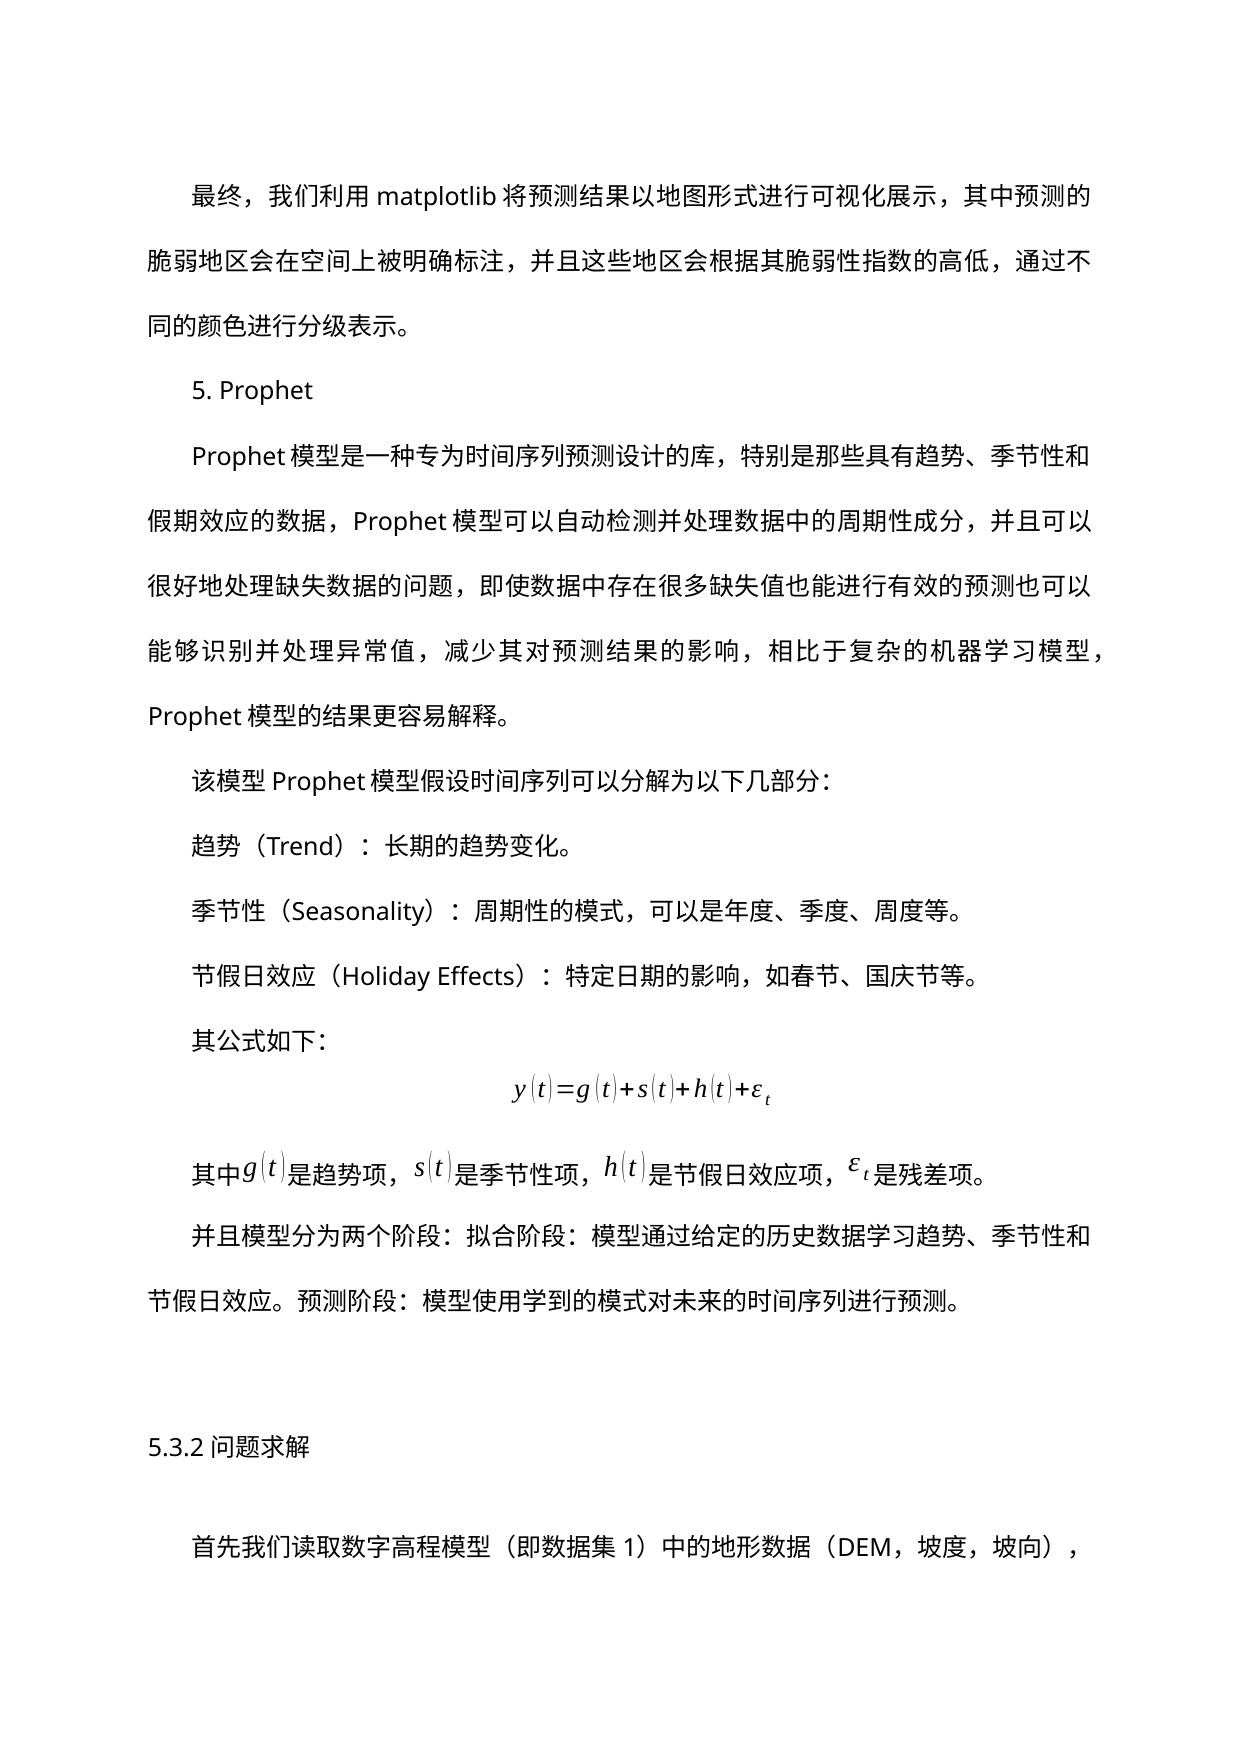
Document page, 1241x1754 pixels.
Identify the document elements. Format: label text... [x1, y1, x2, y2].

text 该模型Prophet模型假设时间序列可以分解为以下几部分： [191, 747, 1092, 812]
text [148, 1513, 1092, 1578]
text 并且模型分为两个阶段：拟合阶段：模型通过给定的历史数据学习趋势、季节性和节假日效应。预测阶段：模型使用学到的模式对未来的时间序列进行预测。 [148, 1202, 1092, 1332]
text 其公式如下： [191, 1007, 1092, 1072]
text 节假日效应（Holiday Effects）：特定日期的影响，如春节、国庆节等。 [191, 942, 1092, 1007]
text 最终，我们利用matplotlib将预测结果以地图形式进行可视化展示，其中预测的脆弱地区会在空间上被明确标注，并且这些地区会根据其脆弱性指数的高低，通过不同的颜色进行分级表示。 [148, 162, 1092, 357]
text 季节性（Seasonality）：周期性的模式，可以是年度、季度、周度等。 [191, 877, 1092, 942]
text 其中是趋势项，是季节性项，是节假日效应项，是残差项。 [191, 1137, 1092, 1202]
text Prophet模型是一种专为时间序列预测设计的库，特别是那些具有趋势、季节性和假期效应的数据，Prophet模型可以自动检测并处理数据中的周期性成分，并且可以很好地处理缺失数据的问题，即使数据中存在很多缺失值也能进行有效的预测也可以能够识别并处理异常值，减少其对预测结果的影响，相比于复杂的机器学习模型，Prophet模型的结果更容易解释。 [148, 422, 1092, 747]
text 5.3.2 问题求解 [148, 1413, 1092, 1478]
text 趋势（Trend）：长期的趋势变化。 [191, 812, 1092, 877]
list Prophet [148, 357, 1092, 422]
